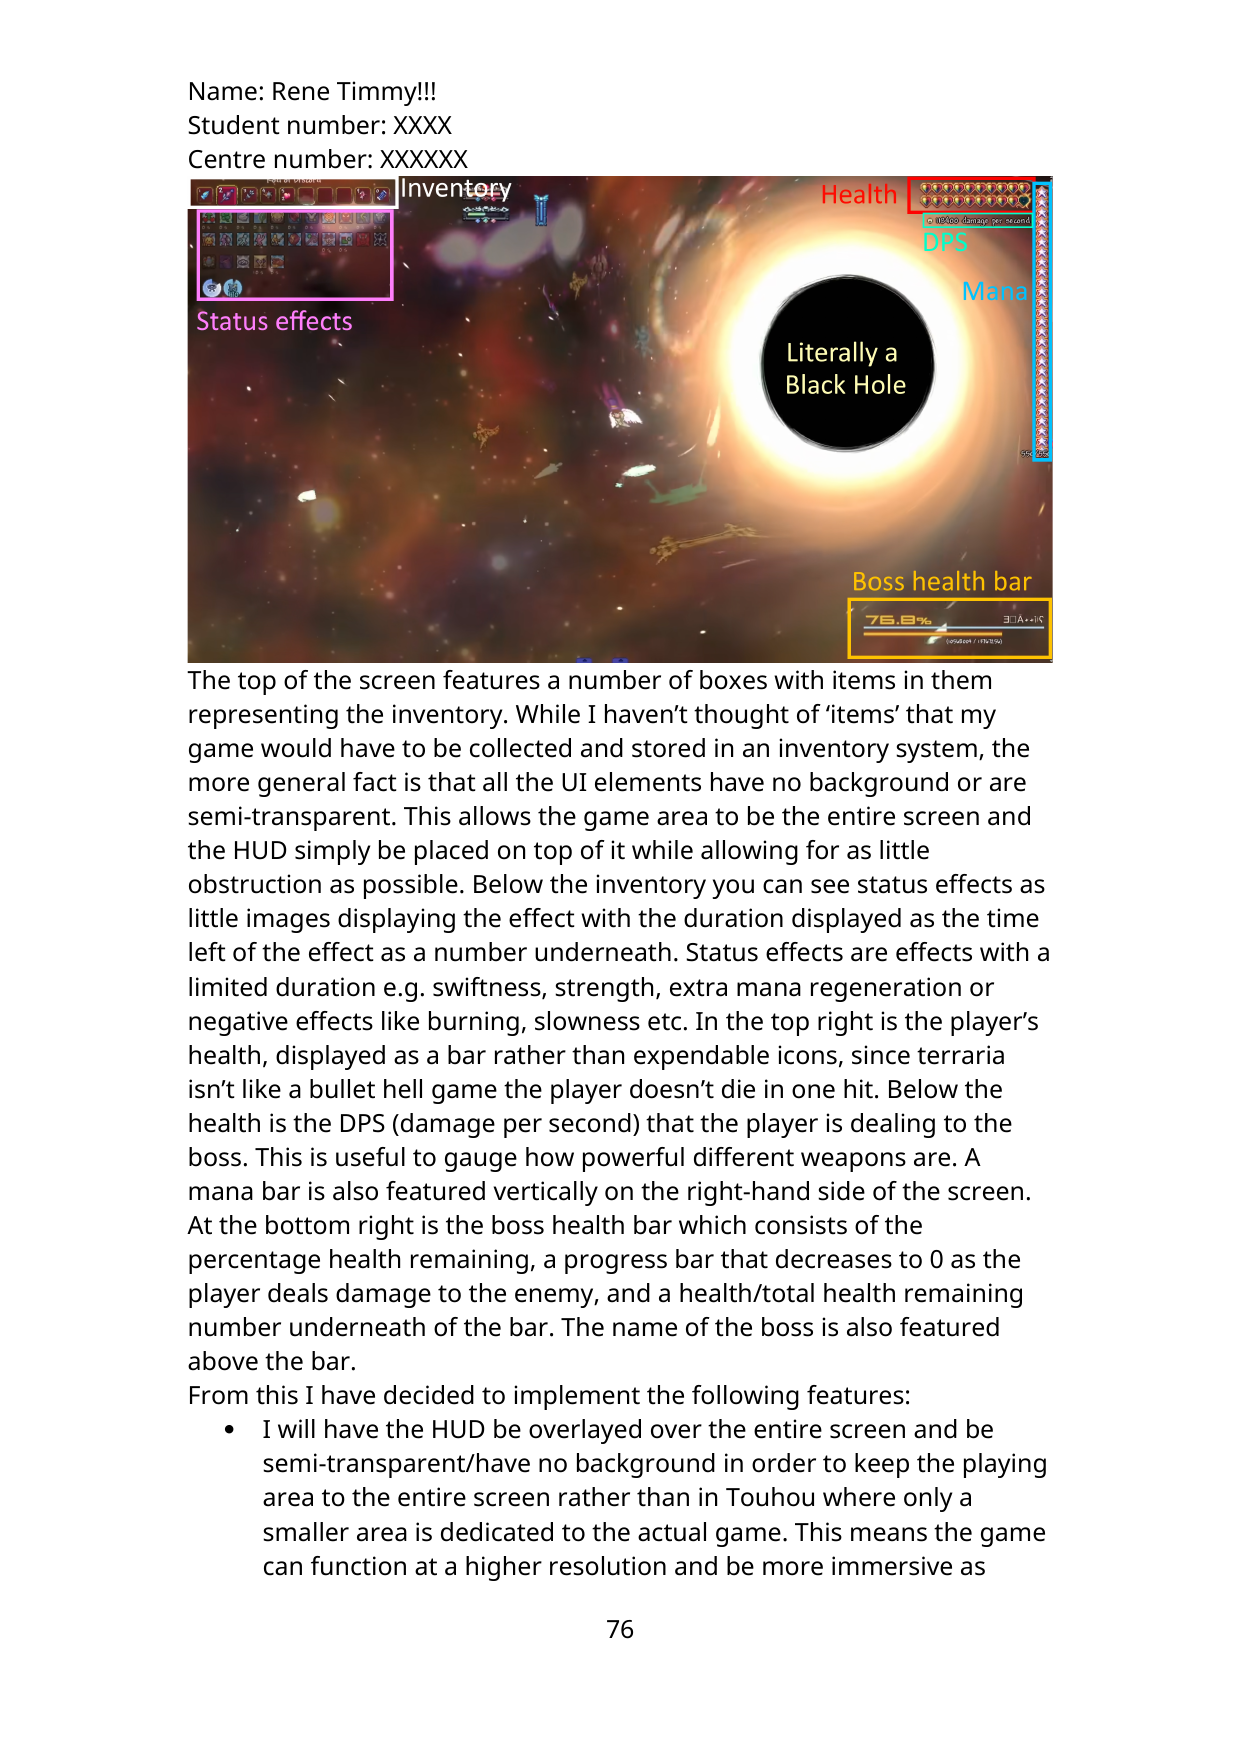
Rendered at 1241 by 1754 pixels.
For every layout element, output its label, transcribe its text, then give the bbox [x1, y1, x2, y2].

text From this I have decided to implement the following features: [187, 1378, 1053, 1412]
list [225, 1412, 1053, 1582]
text The top of the screen features a number of boxes with items in them representing the inventory. While I haven’t thought of ‘items’ that my game would have to be collected and stored in an inventory system, the more general fact is that all the UI elements have no background or are semi-transparent. This allows the game area to be the entire screen and the HUD simply be placed on top of it while allowing for as little obstruction as possible. Below the inventory you can see status effects as little images displaying the effect with the duration displayed as the time left of the effect as a number underneath. Status effects are effects with a limited duration e.g. swiftness, strength, extra mana regeneration or negative effects like burning, slowness etc. In the top right is the player’s health, displayed as a bar rather than expendable icons, since terraria isn’t like a bullet hell game the player doesn’t die in one hit. Below the health is the DPS (damage per second) that the player is dealing to the boss. This is useful to gauge how powerful different weapons are. A mana bar is also featured vertically on the right-hand side of the screen. At the bottom right is the boss health bar which consists of the percentage health remaining, a progress bar that decreases to 0 as the player deals damage to the enemy, and a health/total health remaining number underneath of the bar. The name of the boss is also featured above the bar. [187, 663, 1053, 1378]
picture [187, 176, 1053, 663]
picture [1036, 186, 1048, 457]
